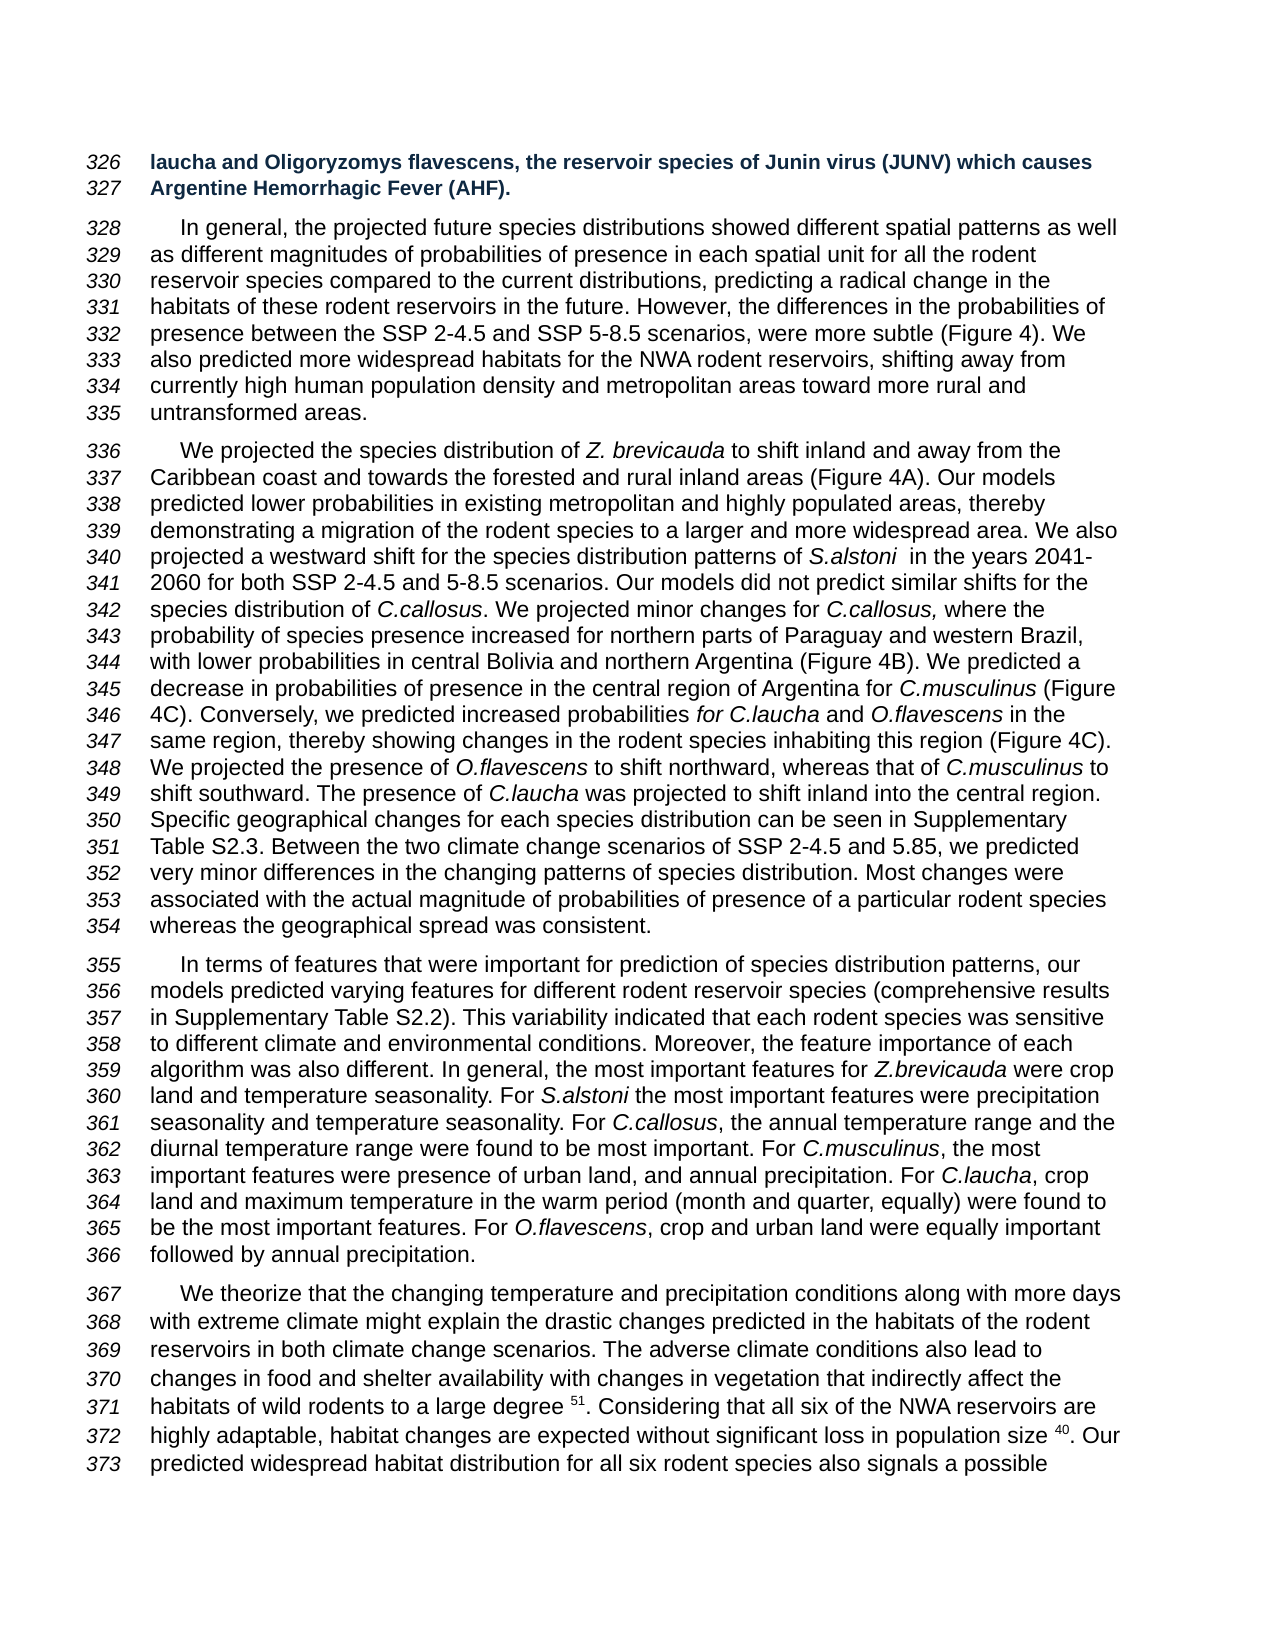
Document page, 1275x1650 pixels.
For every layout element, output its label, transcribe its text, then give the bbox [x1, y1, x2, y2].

text In general, the projected future species distributions showed different spatial patterns as well as different magnitudes of probabilities of presence in each spatial unit for all the rodent reservoir species compared to the current distributions, predicting a radical change in the habitats of these rodent reservoirs in the future. However, the differences in the probabilities of presence between the SSP 2-4.5 and SSP 5-8.5 scenarios, were more subtle (Figure 4). We also predicted more widespread habitats for the NWA rodent reservoirs, shifting away from currently high human population density and metropolitan areas toward more rural and untransformed areas. [150, 214, 1125, 425]
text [150, 150, 1125, 200]
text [150, 1279, 1125, 1476]
text We projected the species distribution of Z. brevicauda to shift inland and away from the Caribbean coast and towards the forested and rural inland areas (Figure 4A). Our models predicted lower probabilities in existing metropolitan and highly populated areas, thereby demonstrating a migration of the rodent species to a larger and more widespread area. We also projected a westward shift for the species distribution patterns of S.alstoni in the years 2041-2060 for both SSP 2-4.5 and 5-8.5 scenarios. Our models did not predict similar shifts for the species distribution of C.callosus. We projected minor changes for C.callosus, where the probability of species presence increased for northern parts of Paraguay and western Brazil, with lower probabilities in central Bolivia and northern Argentina (Figure 4B). We predicted a decrease in probabilities of presence in the central region of Argentina for C.musculinus (Figure 4C). Conversely, we predicted increased probabilities for C.laucha and O.flavescens in the same region, thereby showing changes in the rodent species inhabiting this region (Figure 4C). We projected the presence of O.flavescens to shift northward, whereas that of C.musculinus to shift southward. The presence of C.laucha was projected to shift inland into the central region. Specific geographical changes for each species distribution can be seen in Supplementary Table S2.3. Between the two climate change scenarios of SSP 2-4.5 and 5.85, we predicted very minor differences in the changing patterns of species distribution. Most changes were associated with the actual magnitude of probabilities of presence of a particular rodent species whereas the geographical spread was consistent. [150, 437, 1125, 938]
text In terms of features that were important for prediction of species distribution patterns, our models predicted varying features for different rodent reservoir species (comprehensive results in Supplementary Table S2.2). This variability indicated that each rodent species was sensitive to different climate and environmental conditions. Moreover, the feature importance of each algorithm was also different. In general, the most important features for Z.brevicauda were crop land and temperature seasonality. For S.alstoni the most important features were precipitation seasonality and temperature seasonality. For C.callosus, the annual temperature range and the diurnal temperature range were found to be most important. For C.musculinus, the most important features were presence of urban land, and annual precipitation. For C.laucha, crop land and maximum temperature in the warm period (month and quarter, equally) were found to be the most important features. For O.flavescens, crop and urban land were equally important followed by annual precipitation. [150, 951, 1125, 1267]
